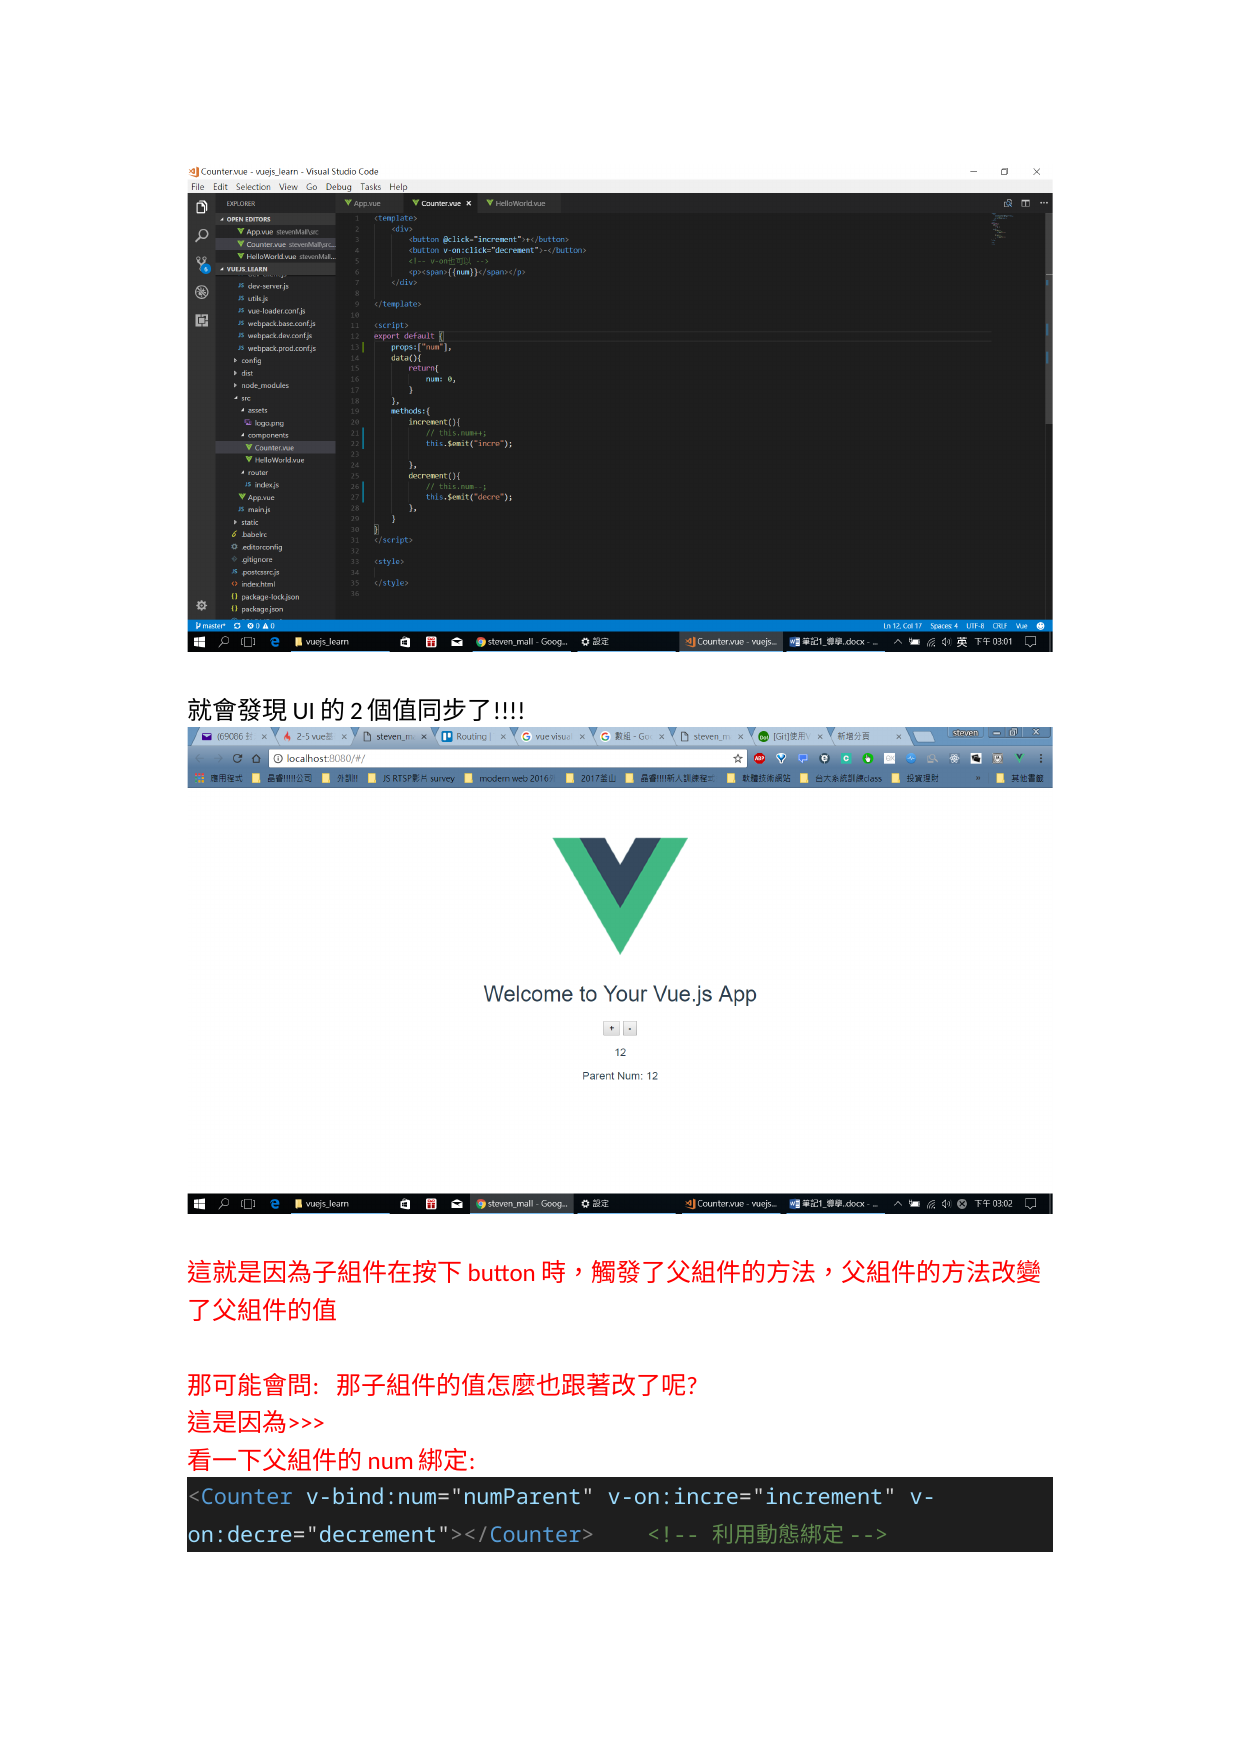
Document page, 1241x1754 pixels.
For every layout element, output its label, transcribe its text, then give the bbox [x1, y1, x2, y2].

picture [187, 164, 1053, 652]
text 看一下父組件的num綁定: [187, 1439, 1053, 1477]
text 那可能會問: 那子組件的值怎麼也跟著改了呢? [187, 1364, 1053, 1402]
text 這就是因為子組件在按下button時，觸發了父組件的方法，父組件的方法改變了父組件的值 [187, 1252, 1053, 1327]
text <Counter v-bind:num="numParent" v-on:incre="increment" v-on:decre="decrement"></Counter> <!-- 利用動態綁定 --> [187, 1477, 1053, 1552]
text 就會發現UI的2個值同步了!!!! [187, 689, 1053, 727]
text 這是因為>>> [187, 1402, 1053, 1439]
picture [187, 727, 1053, 1214]
